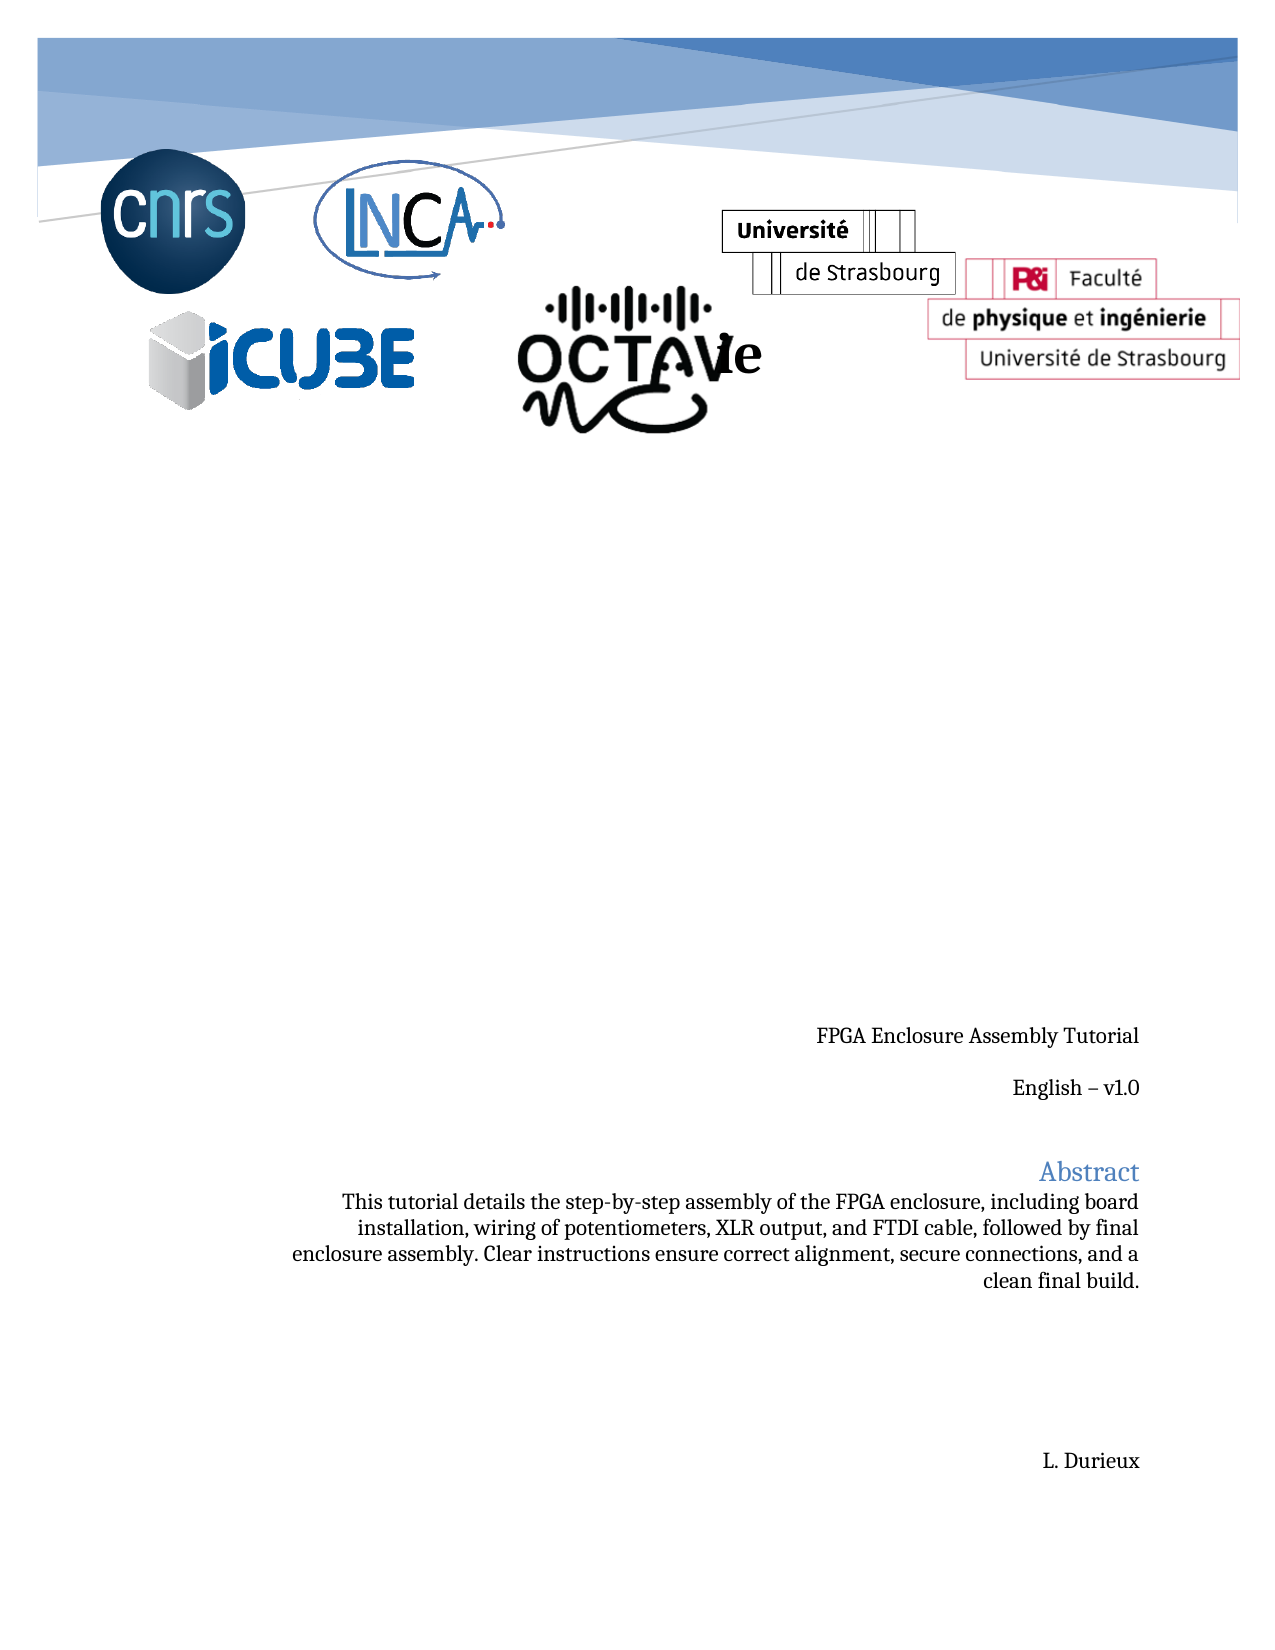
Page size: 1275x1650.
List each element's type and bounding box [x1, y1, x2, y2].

picture [37, 37, 1240, 438]
picture [148, 311, 414, 410]
